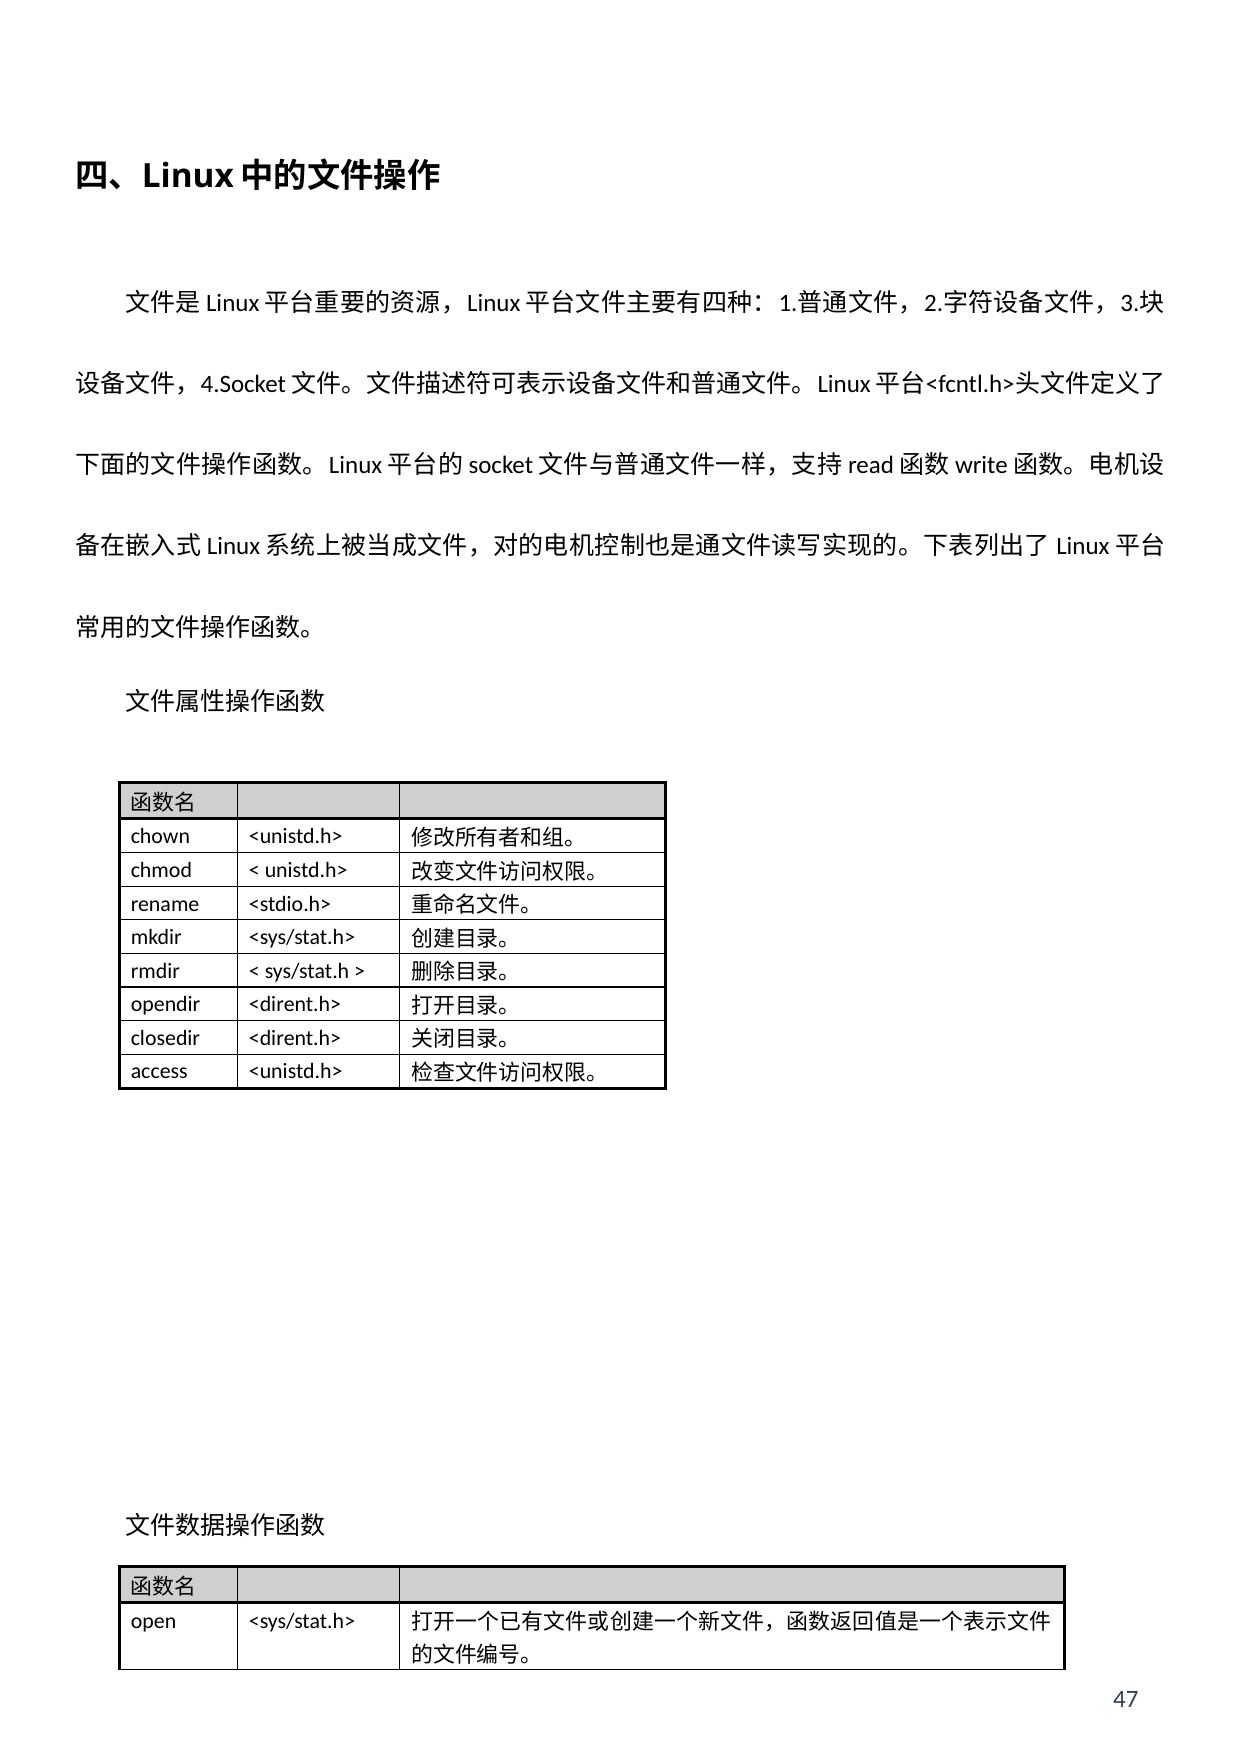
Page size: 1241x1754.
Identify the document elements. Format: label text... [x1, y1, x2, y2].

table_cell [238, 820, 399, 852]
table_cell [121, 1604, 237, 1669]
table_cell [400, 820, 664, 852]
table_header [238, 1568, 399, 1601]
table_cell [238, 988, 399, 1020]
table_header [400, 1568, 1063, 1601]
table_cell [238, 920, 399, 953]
subtitle 四、Linux中的文件操作 [75, 140, 1165, 205]
text 文件数据操作函数 [75, 1491, 1165, 1556]
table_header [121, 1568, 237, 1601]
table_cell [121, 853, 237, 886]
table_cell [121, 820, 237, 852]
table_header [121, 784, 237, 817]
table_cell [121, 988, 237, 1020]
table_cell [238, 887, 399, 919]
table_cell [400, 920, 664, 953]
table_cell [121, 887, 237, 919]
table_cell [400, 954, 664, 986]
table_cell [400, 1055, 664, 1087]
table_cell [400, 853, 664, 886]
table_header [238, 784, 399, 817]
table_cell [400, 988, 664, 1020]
text 文件是Linux平台重要的资源，Linux平台文件主要有四种：1.普通文件，2.字符设备文件，3.块设备文件，4.Socket文件。文件描述符可表示设备文件和普通文件。Linux平台<fcntl.h>头文件定义了下面的文件操作函数。Linux平台的socket文件与普通文件一样，支持read函数write函数。电机设备在嵌入式Linux系统上被当成文件，对的电机控制也是通文件读写实现的。下表列出了Linux平台常用的文件操作函数。 [75, 268, 1165, 658]
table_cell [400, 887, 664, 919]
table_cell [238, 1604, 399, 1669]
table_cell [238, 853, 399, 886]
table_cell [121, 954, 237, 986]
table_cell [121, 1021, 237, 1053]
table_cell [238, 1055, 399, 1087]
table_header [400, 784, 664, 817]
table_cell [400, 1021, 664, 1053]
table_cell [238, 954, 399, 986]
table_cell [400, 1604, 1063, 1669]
text 文件属性操作函数 [75, 667, 1165, 732]
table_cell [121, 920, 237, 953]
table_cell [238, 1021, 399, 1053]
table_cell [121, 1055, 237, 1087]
